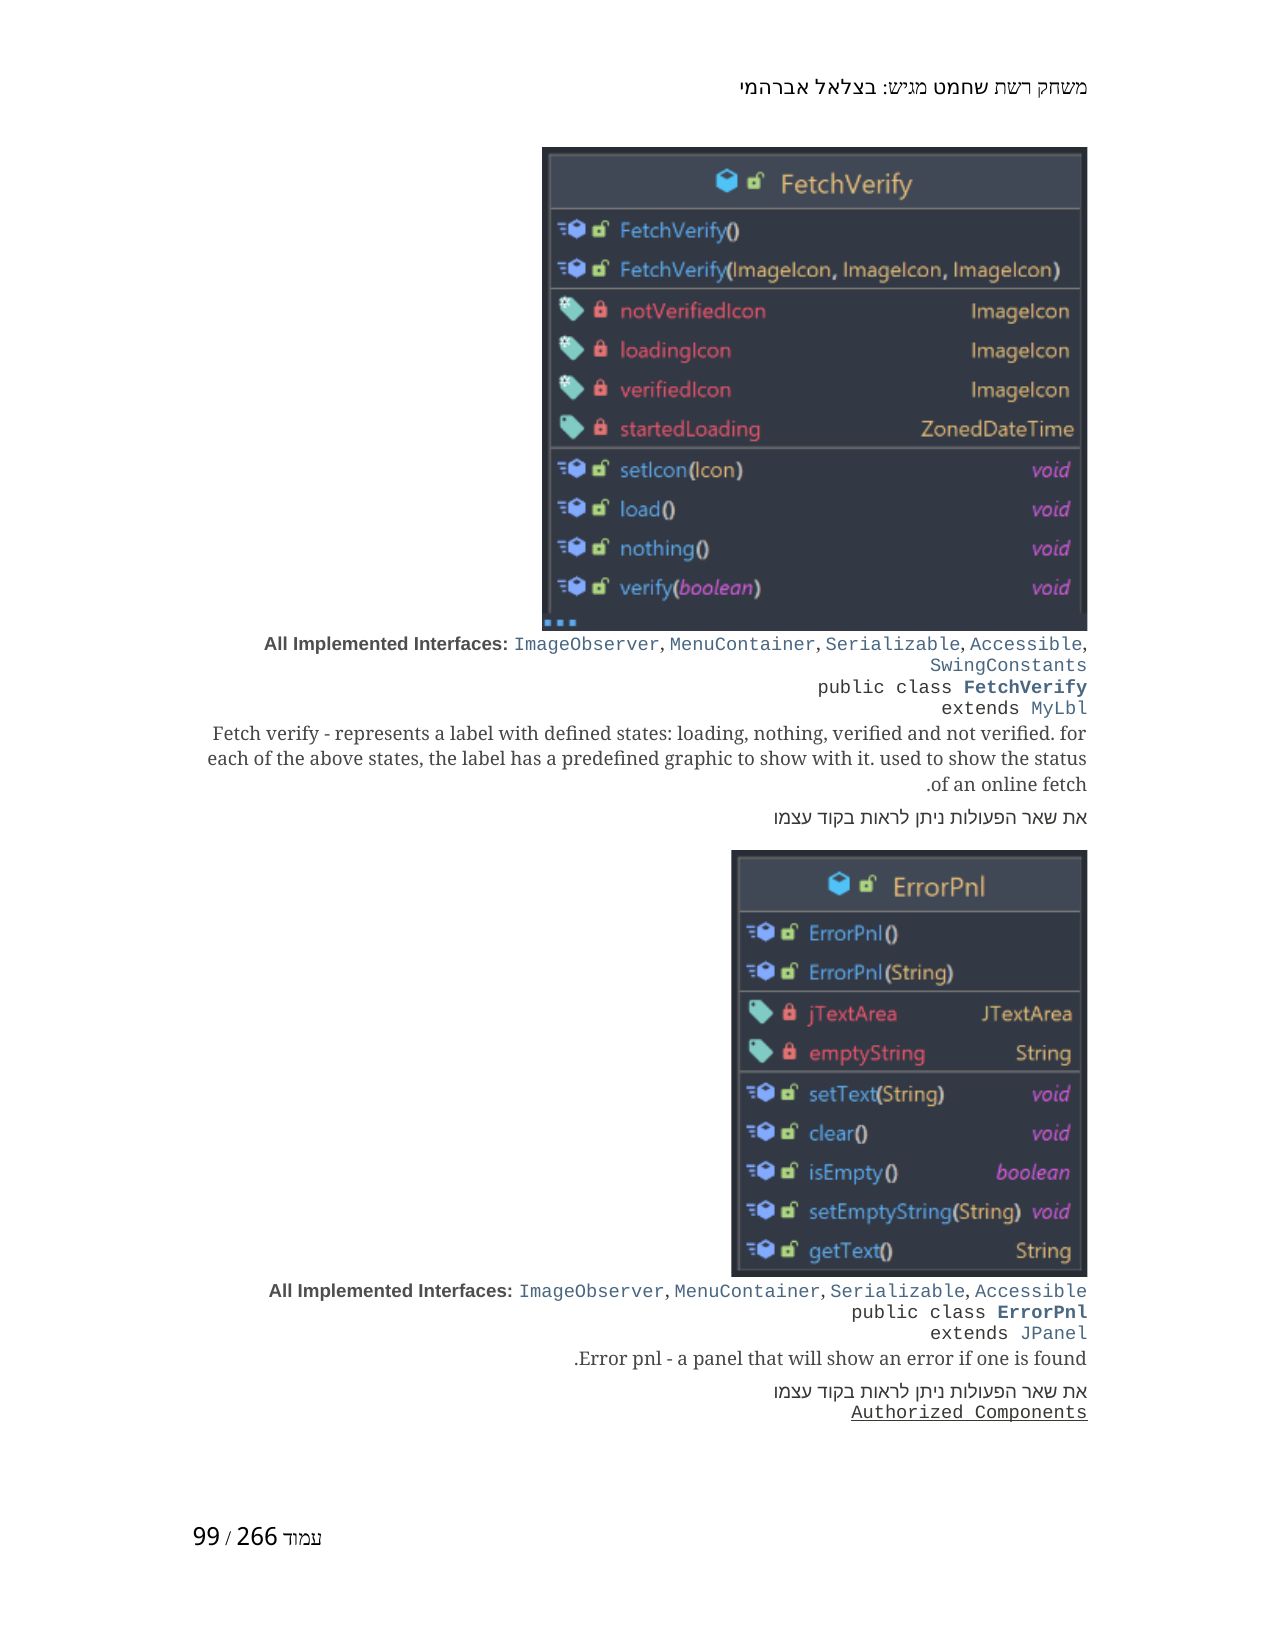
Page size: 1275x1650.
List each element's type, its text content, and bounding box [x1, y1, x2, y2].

text את שאר הפעולות ניתן לראות בקוד עצמו [187, 1381, 1087, 1403]
text extends MyLbl [187, 699, 1087, 720]
picture [542, 147, 1088, 631]
text public class FetchVerify [187, 677, 1087, 699]
text את שאר הפעולות ניתן לראות בקוד עצמו [187, 807, 1087, 829]
text Error pnl - a panel that will show an error if one is found. [204, 1345, 1087, 1373]
text public class ErrorPnl [187, 1303, 1087, 1324]
text extends JPanel [187, 1324, 1087, 1345]
picture [731, 850, 1088, 1277]
text Fetch verify - represents a label with defined states: loading, nothing, verified and not verified. for each of the above states, the label has a predefined graphic to show with it. used to show the status of an online fetch. [204, 720, 1087, 799]
text All Implemented Interfaces: ImageObserver, MenuContainer, Serializable, Accessible, SwingConstants [187, 631, 1087, 677]
text Authorized Components [187, 1403, 1087, 1424]
text All Implemented Interfaces: ImageObserver, MenuContainer, Serializable, Accessible [187, 1277, 1087, 1303]
